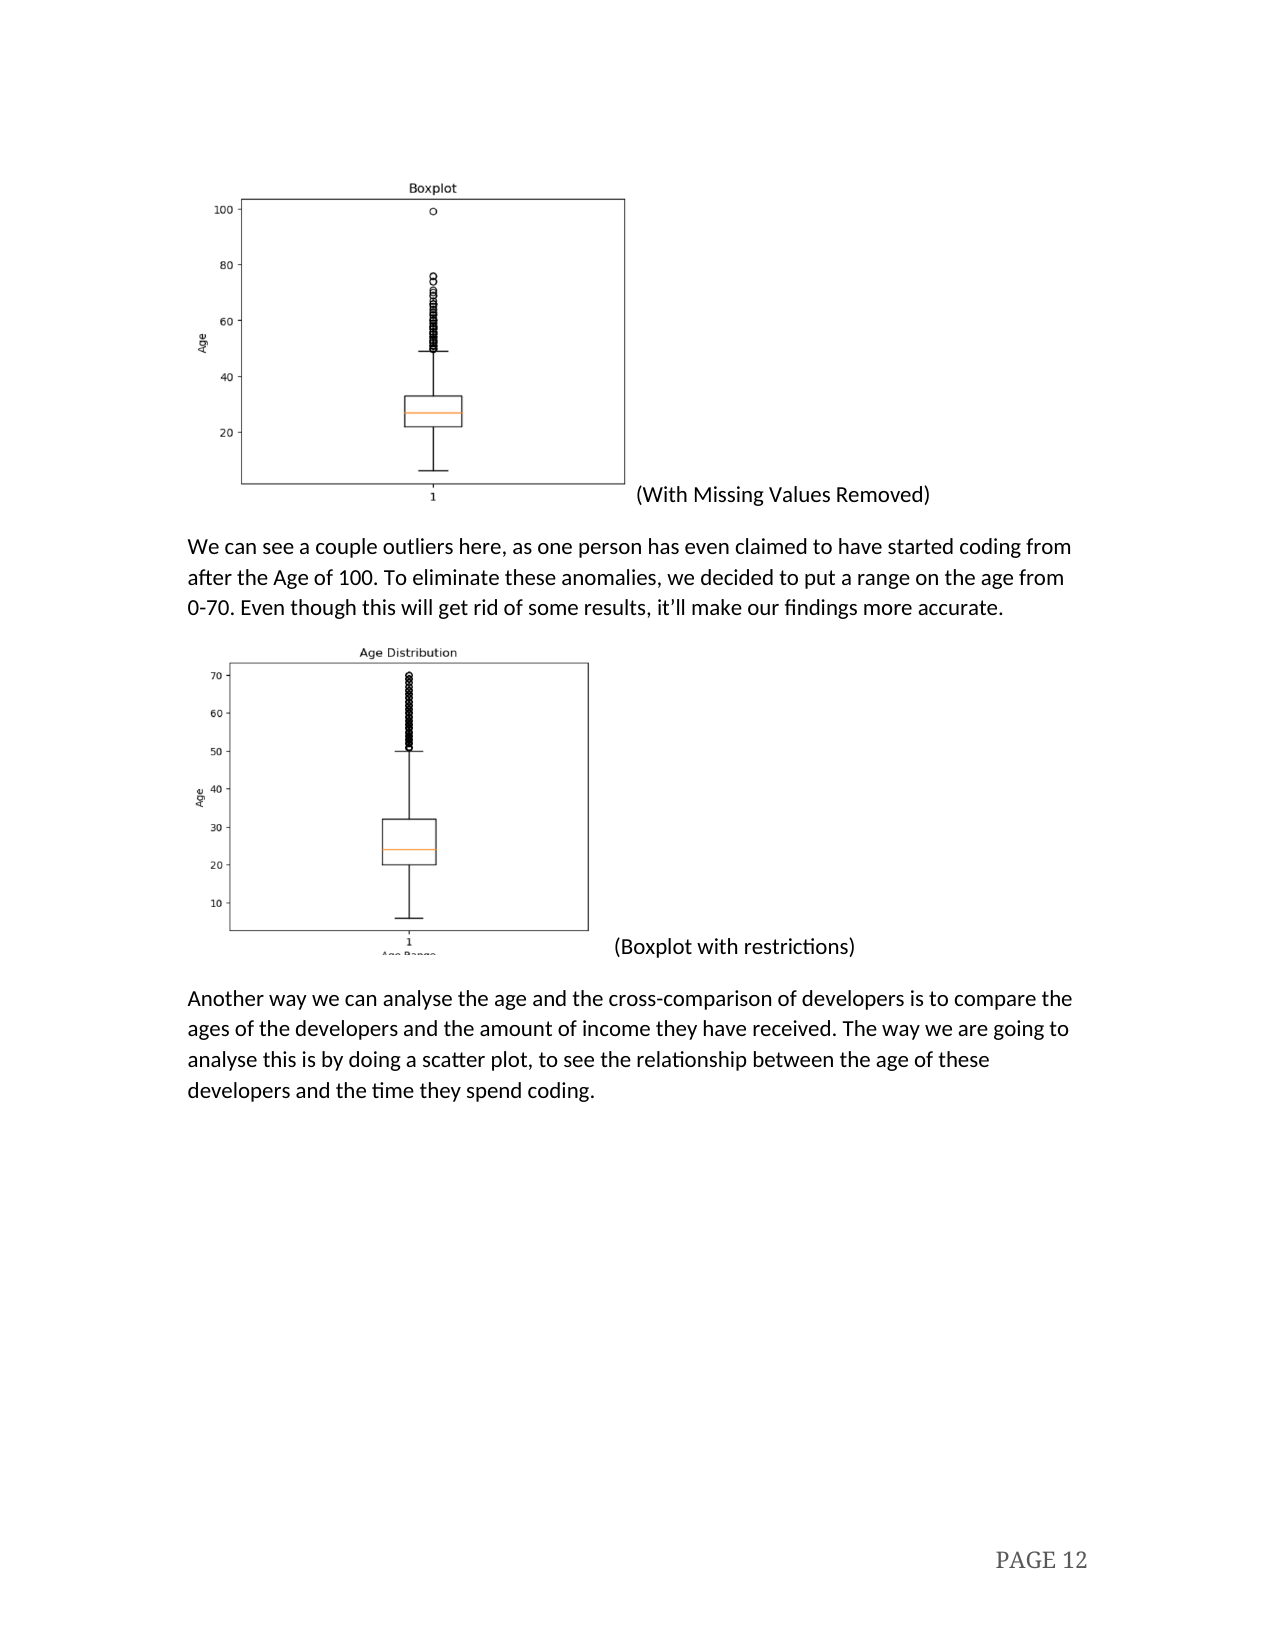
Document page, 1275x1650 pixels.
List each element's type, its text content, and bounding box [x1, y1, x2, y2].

picture [187, 645, 614, 955]
text Another way we can analyse the age and the cross-comparison of developers is to compare the ages of the developers and the amount of income they have received. The way we are going to analyse this is by doing a scatter plot, to see the relationship between the age of these developers and the time they spend coding. [187, 984, 1087, 1104]
text We can see a couple outliers here, as one person has even claimed to have started coding from after the Age of 100. To eliminate these anomalies, we decided to put a range on the age from 0-70. Even though this will get rid of some results, it’ll make our findings more accurate. [187, 532, 1087, 622]
picture [187, 180, 636, 503]
